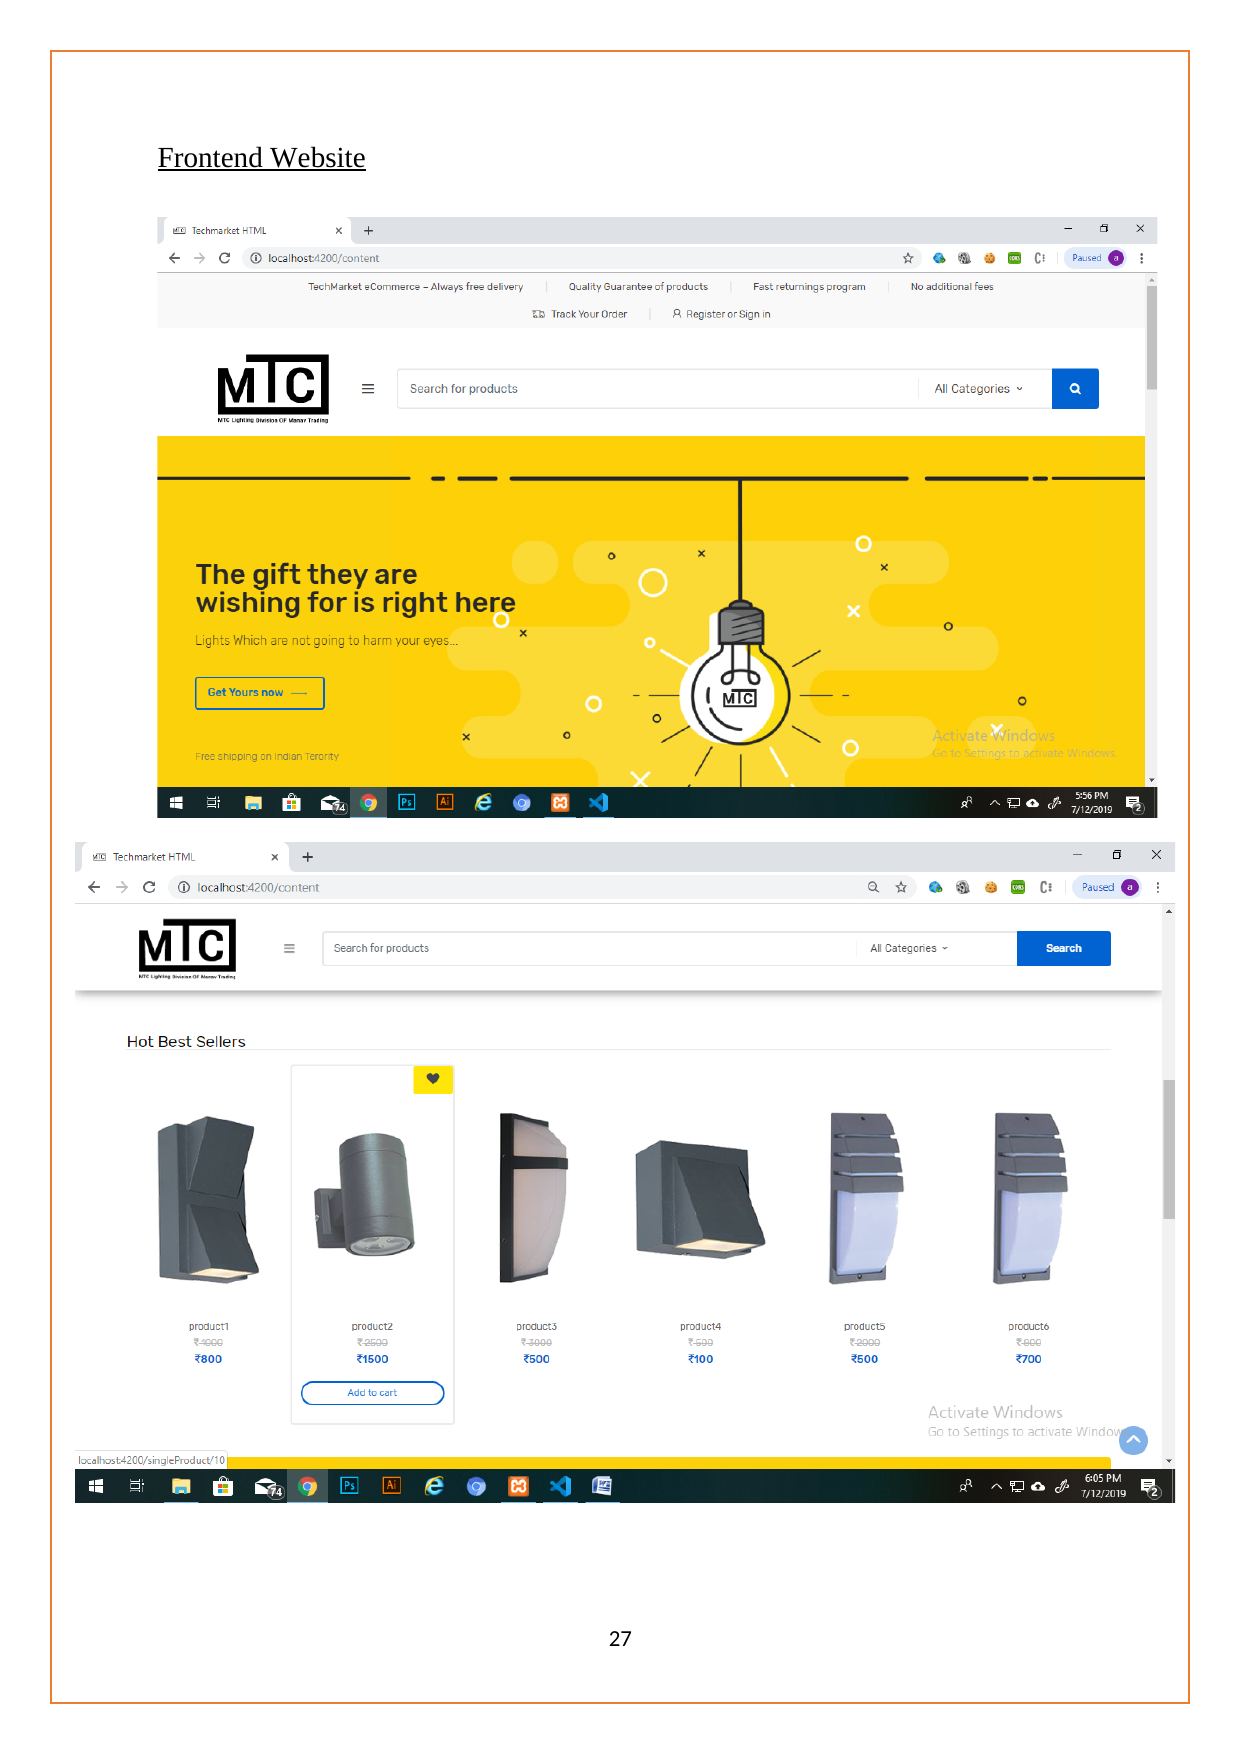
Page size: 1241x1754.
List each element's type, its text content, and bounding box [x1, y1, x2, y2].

picture [75, 842, 1175, 1503]
picture [157, 217, 1158, 818]
list Frontend Website [157, 140, 1165, 174]
